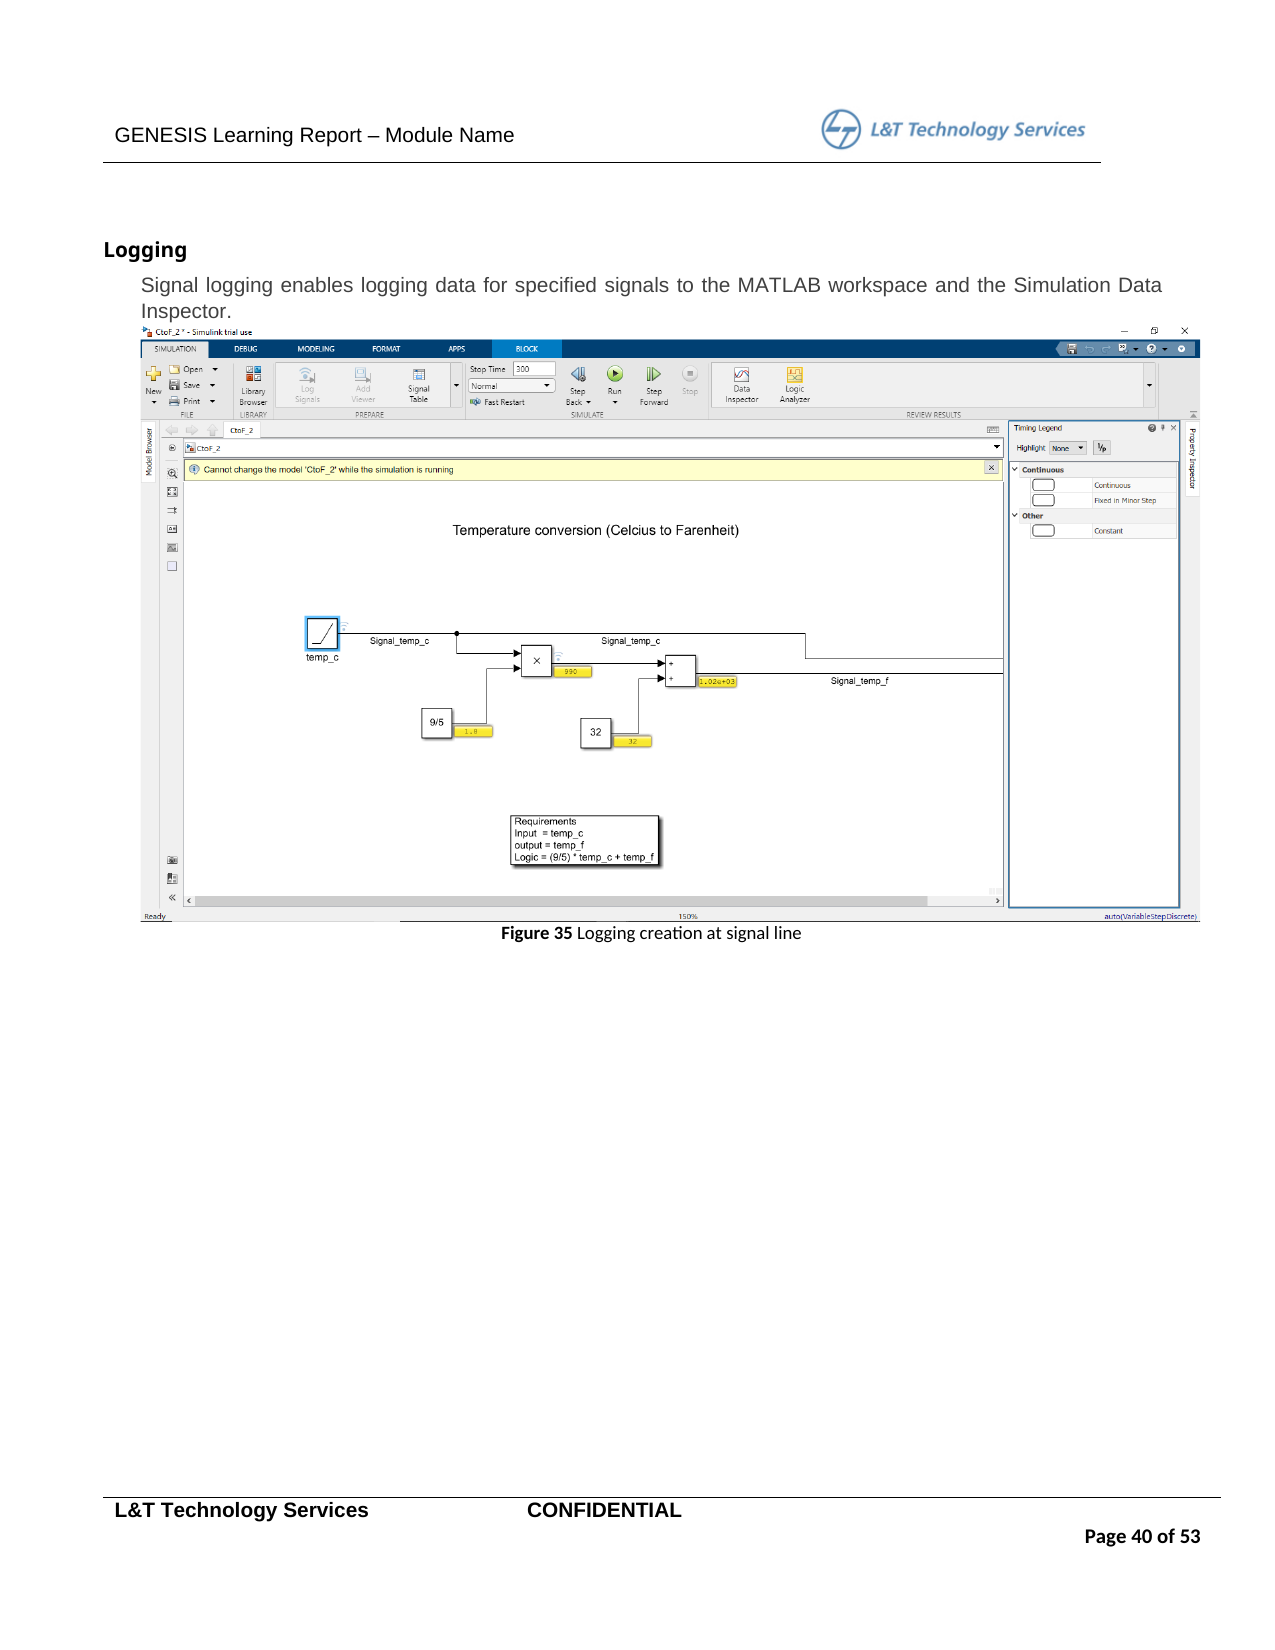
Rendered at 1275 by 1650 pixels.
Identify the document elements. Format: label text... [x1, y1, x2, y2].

list Signal logging enables logging data for specified signals to the MATLAB workspace and the Simulation Data Inspector. [141, 296, 1162, 324]
subtitle Logging [103, 236, 1162, 264]
picture [140, 324, 1200, 922]
text Figure 35 Logging creation at signal line [103, 921, 1162, 944]
